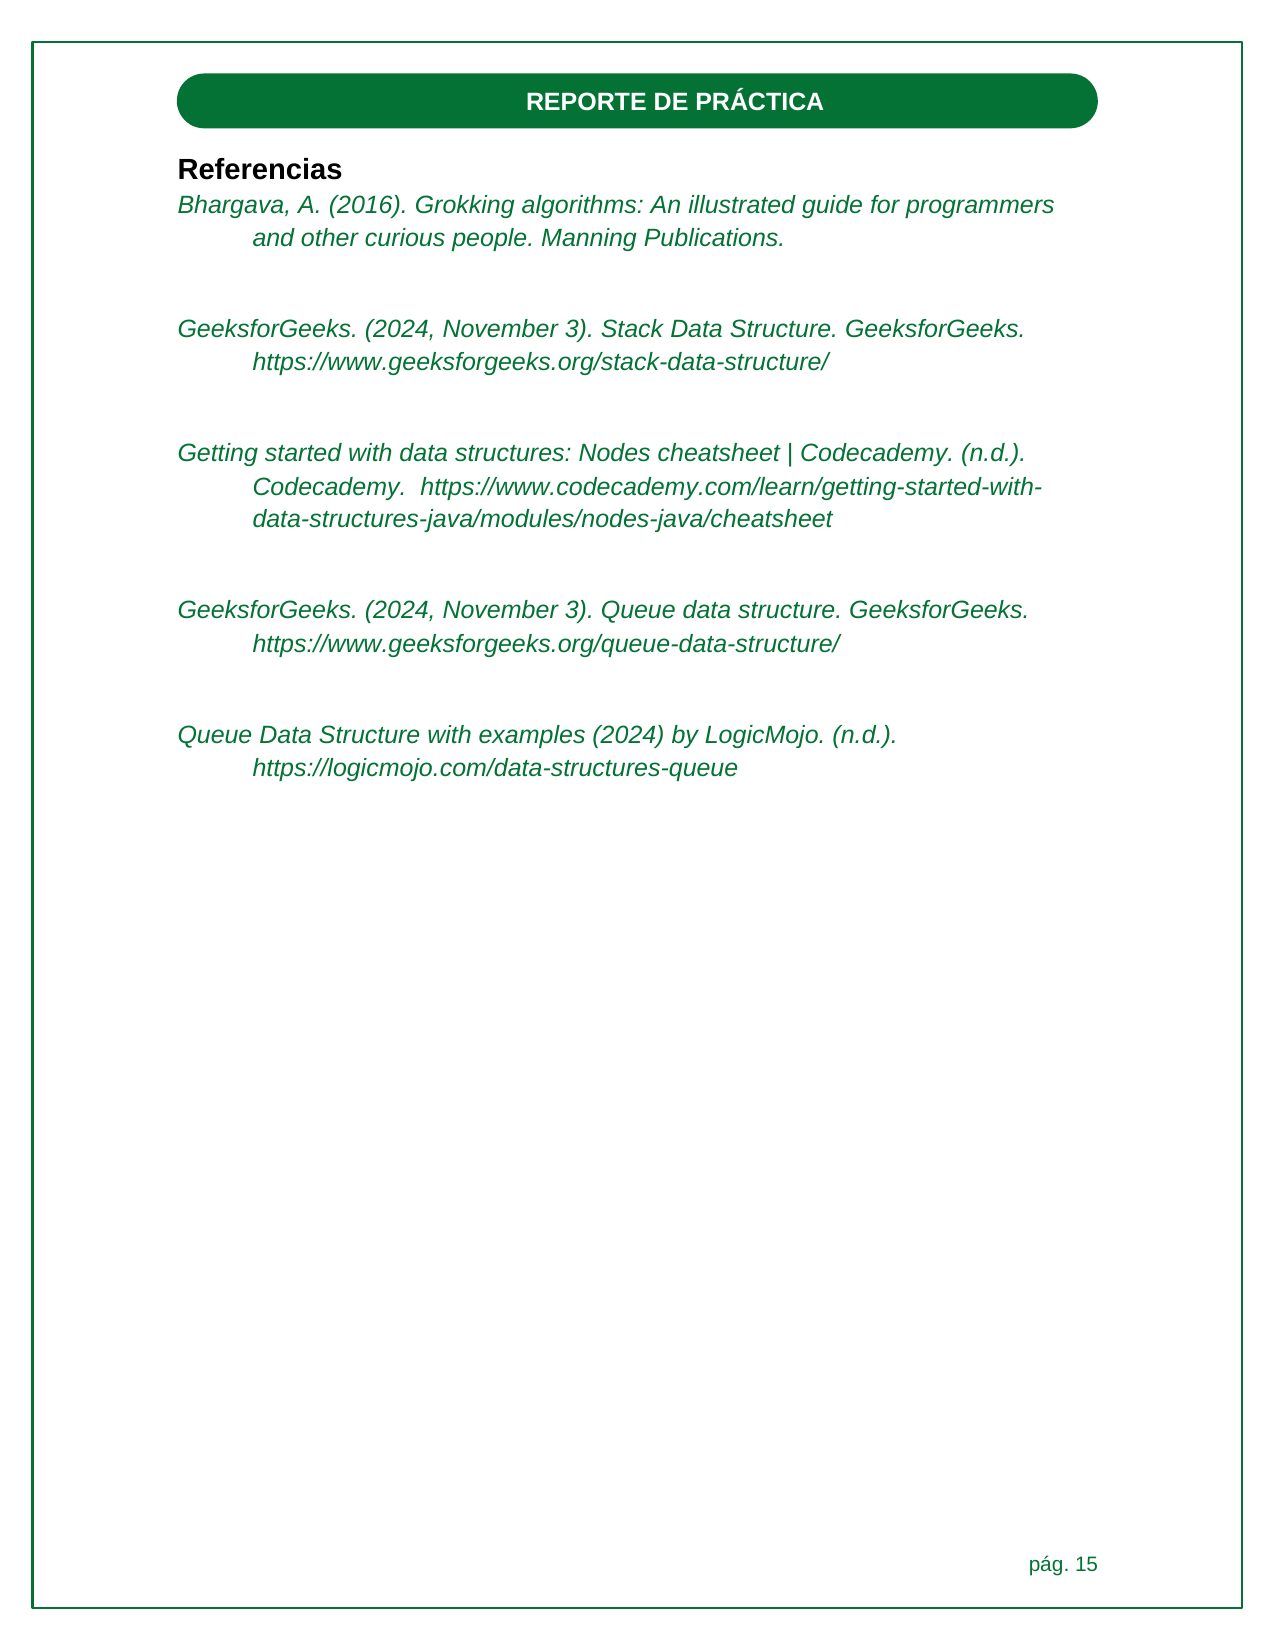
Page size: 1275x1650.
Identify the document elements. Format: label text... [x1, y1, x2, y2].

text Bhargava, A. (2016). Grokking algorithms: An illustrated guide for programmers and other curious people. Manning Publications. [177, 190, 1098, 252]
text GeeksforGeeks. (2024, November 3). Queue data structure. GeeksforGeeks. https://www.geeksforgeeks.org/queue-data-structure/ [177, 596, 1098, 657]
text Getting started with data structures: Nodes cheatsheet | Codecademy. (n.d.). Codecademy. https://www.codecademy.com/learn/getting-started-with-data-structures-java/modules/nodes-java/cheatsheet [177, 438, 1098, 533]
subtitle Referencias [177, 152, 1098, 185]
text Queue Data Structure with examples (2024) by LogicMojo. (n.d.). https://logicmojo.com/data-structures-queue [177, 719, 1098, 781]
text GeeksforGeeks. (2024, November 3). Stack Data Structure. GeeksforGeeks. https://www.geeksforgeeks.org/stack-data-structure/ [177, 314, 1098, 376]
